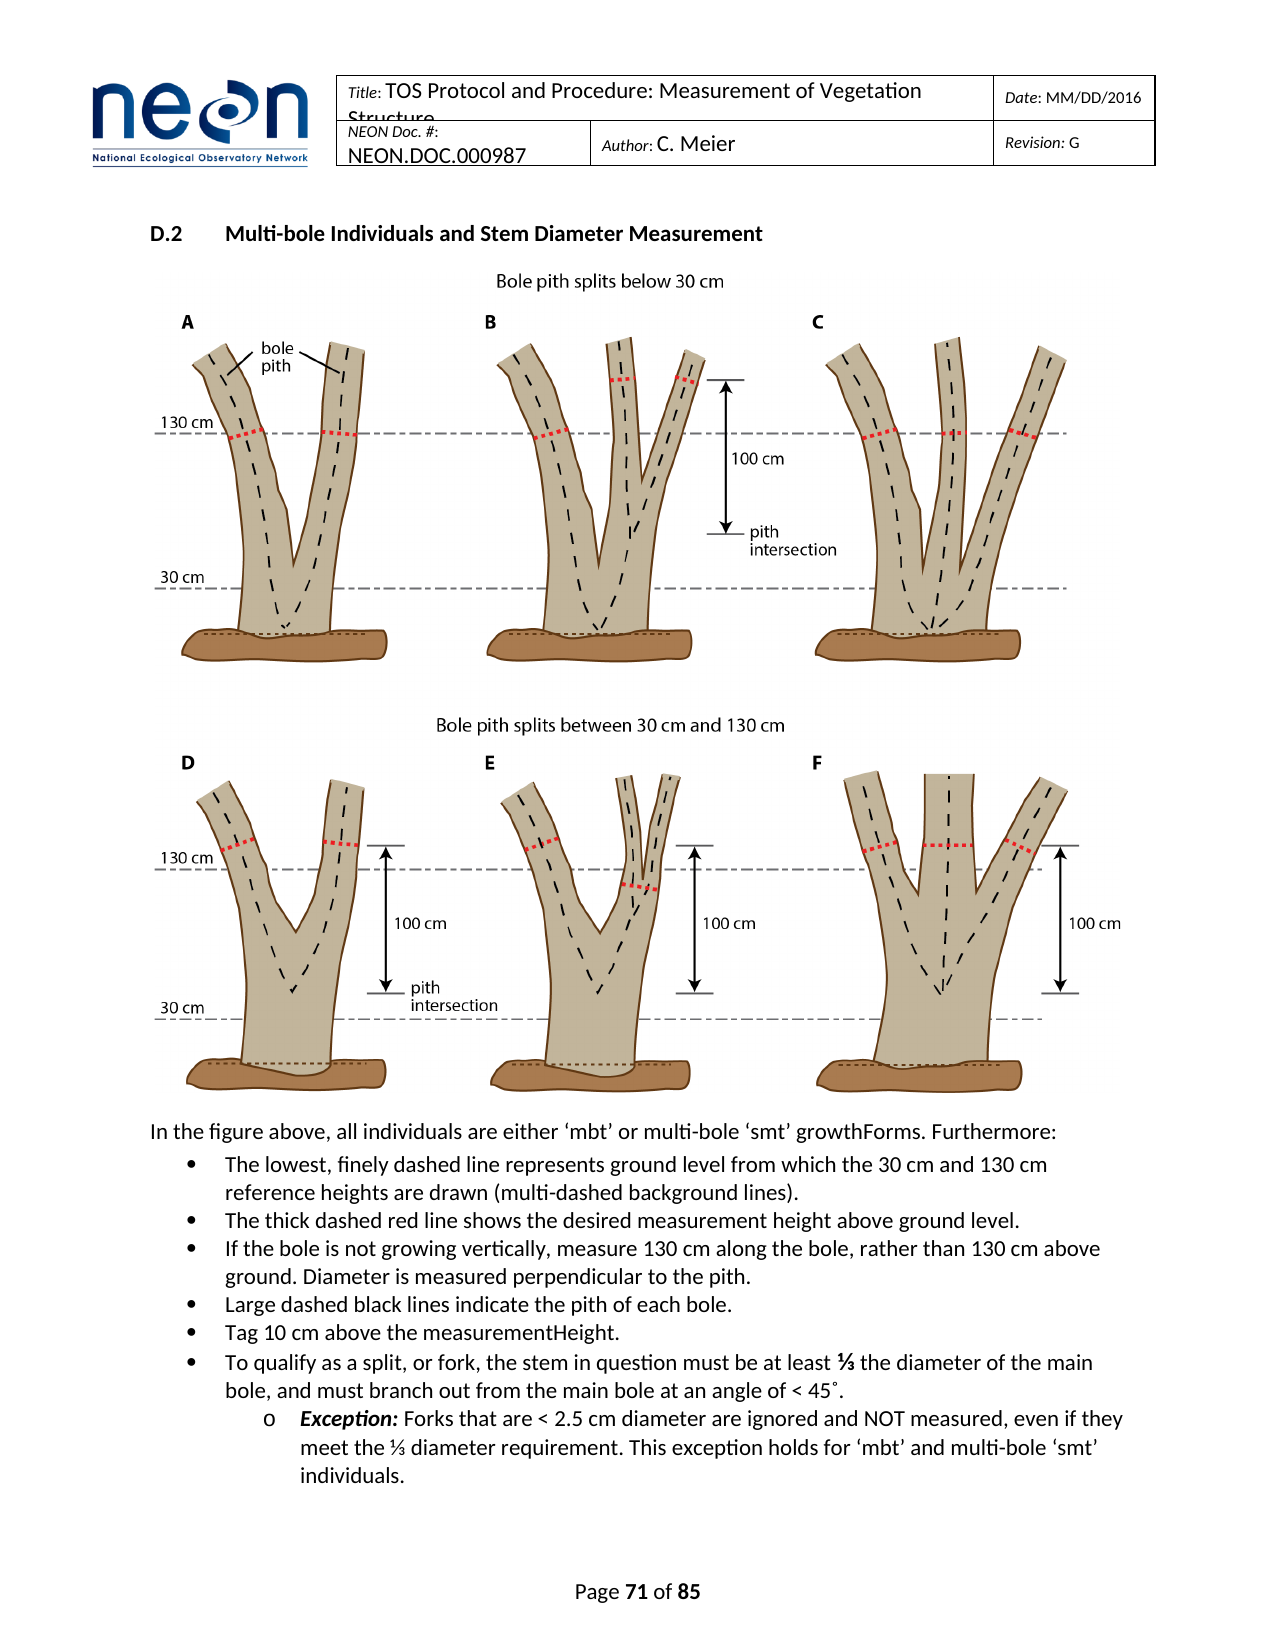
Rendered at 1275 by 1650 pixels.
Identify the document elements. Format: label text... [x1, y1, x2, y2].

picture [154, 272, 1121, 1093]
text In the figure above, all individuals are either ‘mbt’ or multi-bole ‘smt’ growthForms. Furthermore: [150, 1117, 1125, 1146]
list Exception: Forks that are < 2.5 cm diameter are ignored and NOT measured, even if they meet the ⅓ diameter requirement. This exception holds for ‘mbt’ and multi-bole ‘smt’ individuals. [262, 1404, 1125, 1489]
subtitle Multi-bole Individuals and Stem Diameter Measurement [150, 219, 1125, 247]
list If the bole is not growing vertically, measure 130 cm along the bole, rather than 130 cm above ground. Diameter is measured perpendicular to the pith. [187, 1234, 1125, 1290]
list To qualify as a split, or fork, the stem in question must be at least ⅓ the diameter of the main bole, and must branch out from the main bole at an angle of < 45˚. [187, 1346, 1125, 1404]
list The lowest, finely dashed line represents ground level from which the 30 cm and 130 cm reference heights are drawn (multi-dashed background lines). [187, 1150, 1125, 1206]
list Tag 10 cm above the measurementHeight. [187, 1318, 1125, 1346]
list Large dashed black lines indicate the pith of each bole. [187, 1290, 1125, 1318]
list The thick dashed red line shows the desired measurement height above ground level. [187, 1206, 1125, 1234]
picture [77, 61, 308, 179]
